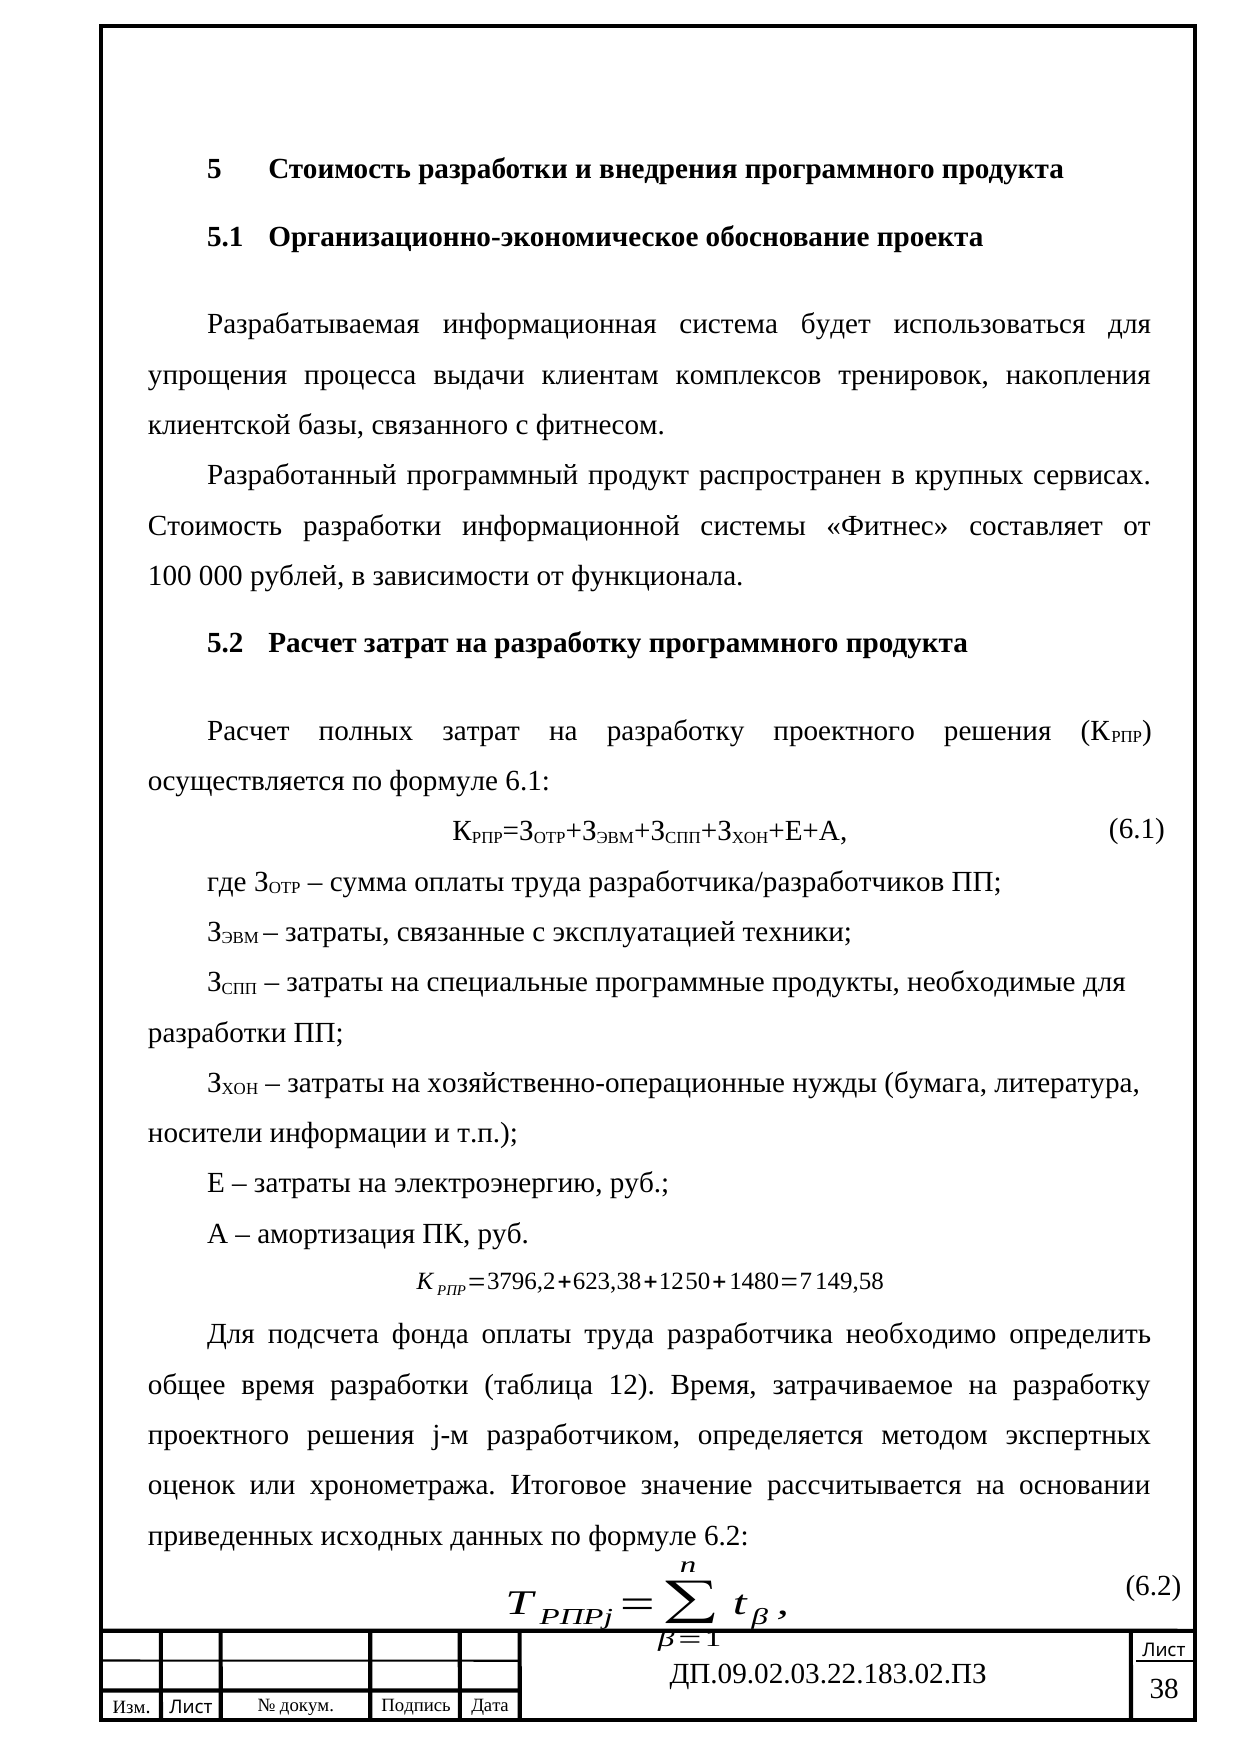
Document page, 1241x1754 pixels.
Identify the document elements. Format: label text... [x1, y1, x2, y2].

list Стоимость разработки и внедрения программного продукта [148, 152, 1181, 185]
text (6.2) [148, 1568, 1181, 1602]
text А – амортизация ПК, руб. [148, 1216, 1152, 1249]
text Для подсчета фонда оплаты труда разработчика необходимо определить общее время разработки (таблица 12). Время, затрачиваемое на разработку проектного решения j-м разработчиком, определяется методом экспертных оценок или хронометража. Итоговое значение рассчитывается на основании приведенных исходных данных по формуле 6.2: [148, 1317, 1152, 1551]
text где ЗОТР – сумма оплаты труда разработчика/разработчиков ПП; [148, 864, 1152, 897]
list Организационно-экономическое обоснование проекта [148, 219, 1181, 252]
list Расчет затрат на разработку программного продукта [148, 625, 1181, 658]
text Е – затраты на электроэнергию, руб.; [148, 1166, 1152, 1199]
text Разрабатываемая информационная система будет использоваться для упрощения процесса выдачи клиентам комплексов тренировок, накопления клиентской базы, связанного с фитнесом. [148, 306, 1152, 441]
text КРПР=ЗОТР+ЗЭВМ+ЗСПП+ЗХОН+Е+А, [118, 813, 1181, 847]
text Расчет полных затрат на разработку проектного решения (КРПР) осуществляется по формуле 6.1: [148, 713, 1152, 797]
text Разработанный программный продукт распространен в крупных сервисах. Стоимость разработки информационной системы «Фитнес» составляет от 100 000 рублей, в зависимости от функционала. [148, 457, 1152, 592]
text ЗЭВМ – затраты, связанные с эксплуатацией техники; [148, 914, 1152, 948]
text ЗХОН – затраты на хозяйственно-операционные нужды (бумага, литература, носители информации и т.п.); [148, 1065, 1152, 1149]
text ЗСПП – затраты на специальные программные продукты, необходимые для разработки ПП; [148, 964, 1152, 1048]
